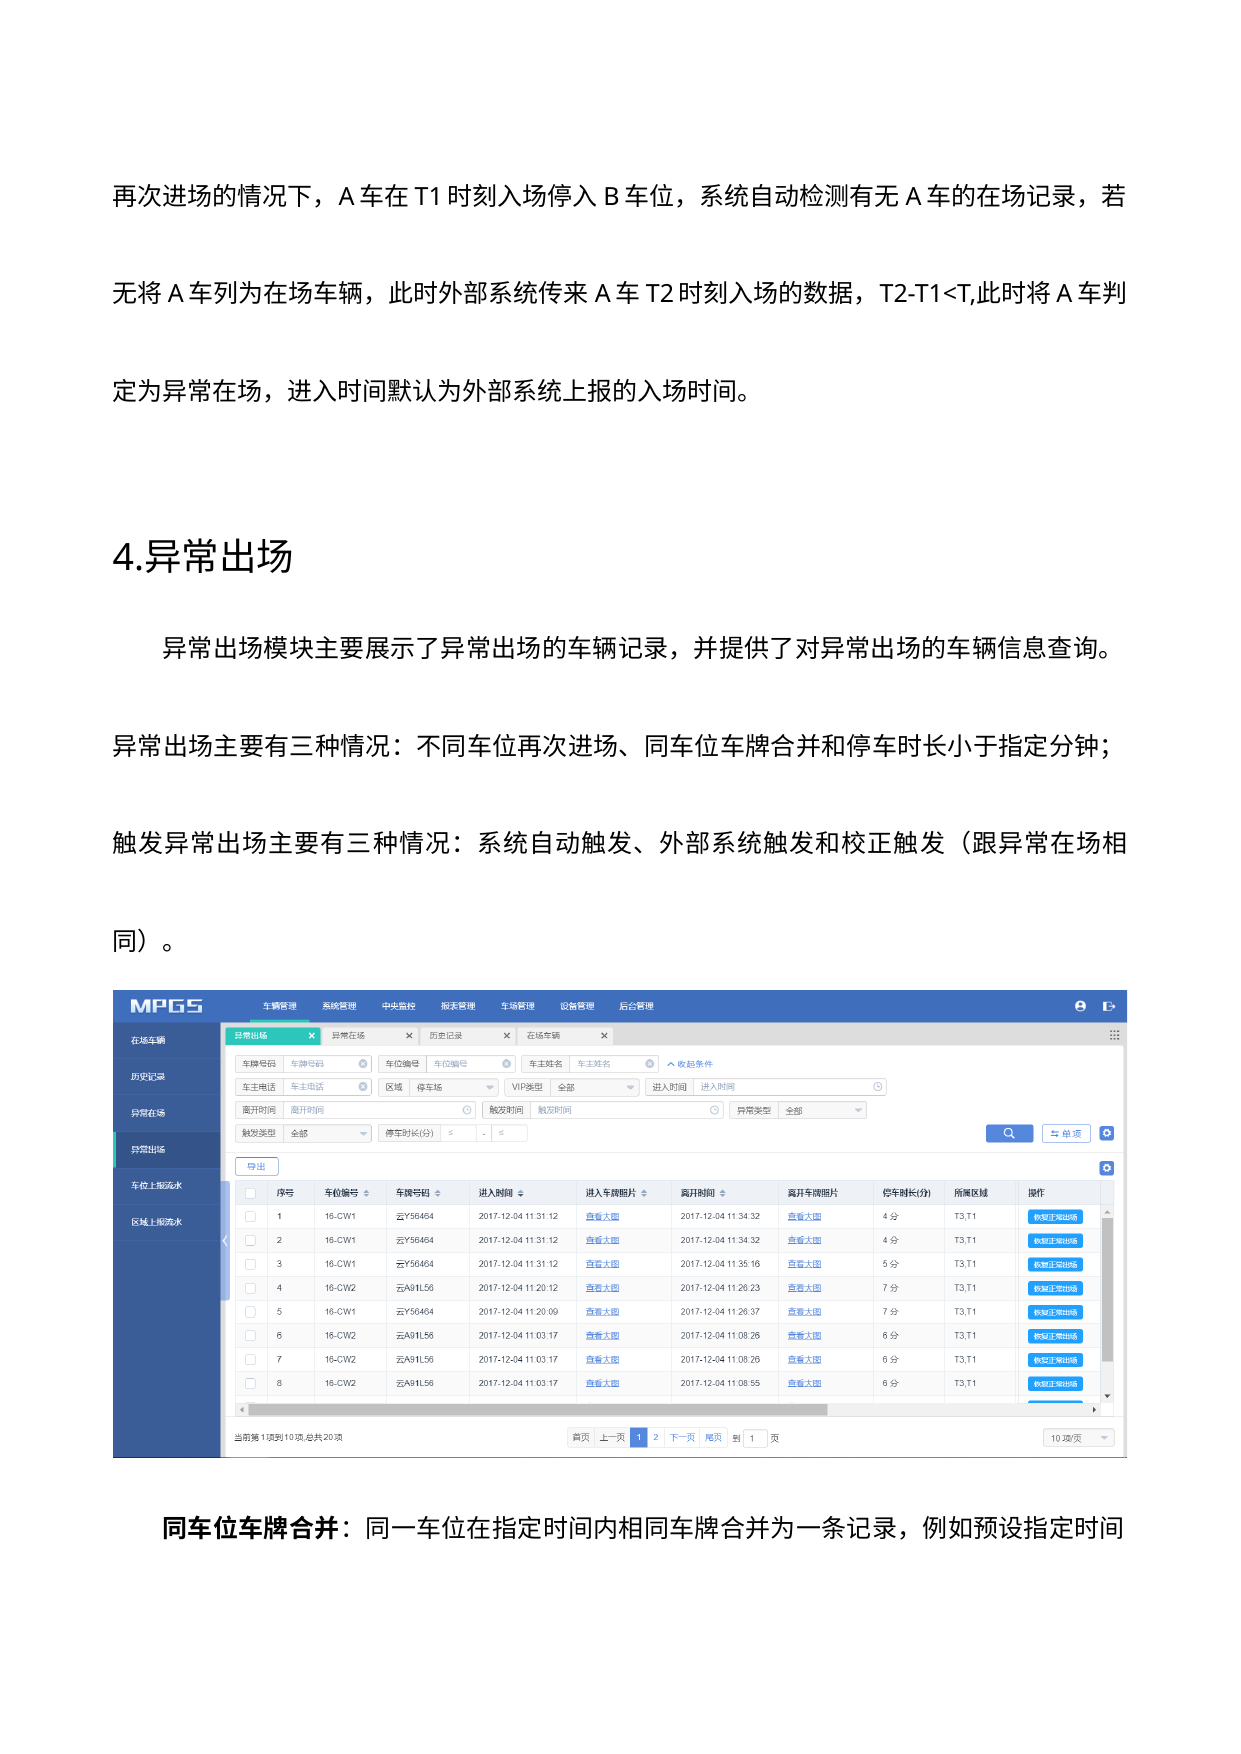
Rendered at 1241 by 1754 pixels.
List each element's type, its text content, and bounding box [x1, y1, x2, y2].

picture [113, 990, 1128, 1458]
list 异常出场 [112, 522, 1128, 587]
list 异常出场模块主要展示了异常出场的车辆记录，并提供了对异常出场的车辆信息查询。异常出场主要有三种情况：不同车位再次进场、同车位车牌合并和停车时长小于指定分钟；触发异常出场主要有三种情况：系统自动触发、外部系统触发和校正触发（跟异常在场相同）。 [112, 614, 1128, 972]
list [112, 162, 1128, 422]
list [112, 1494, 1128, 1559]
